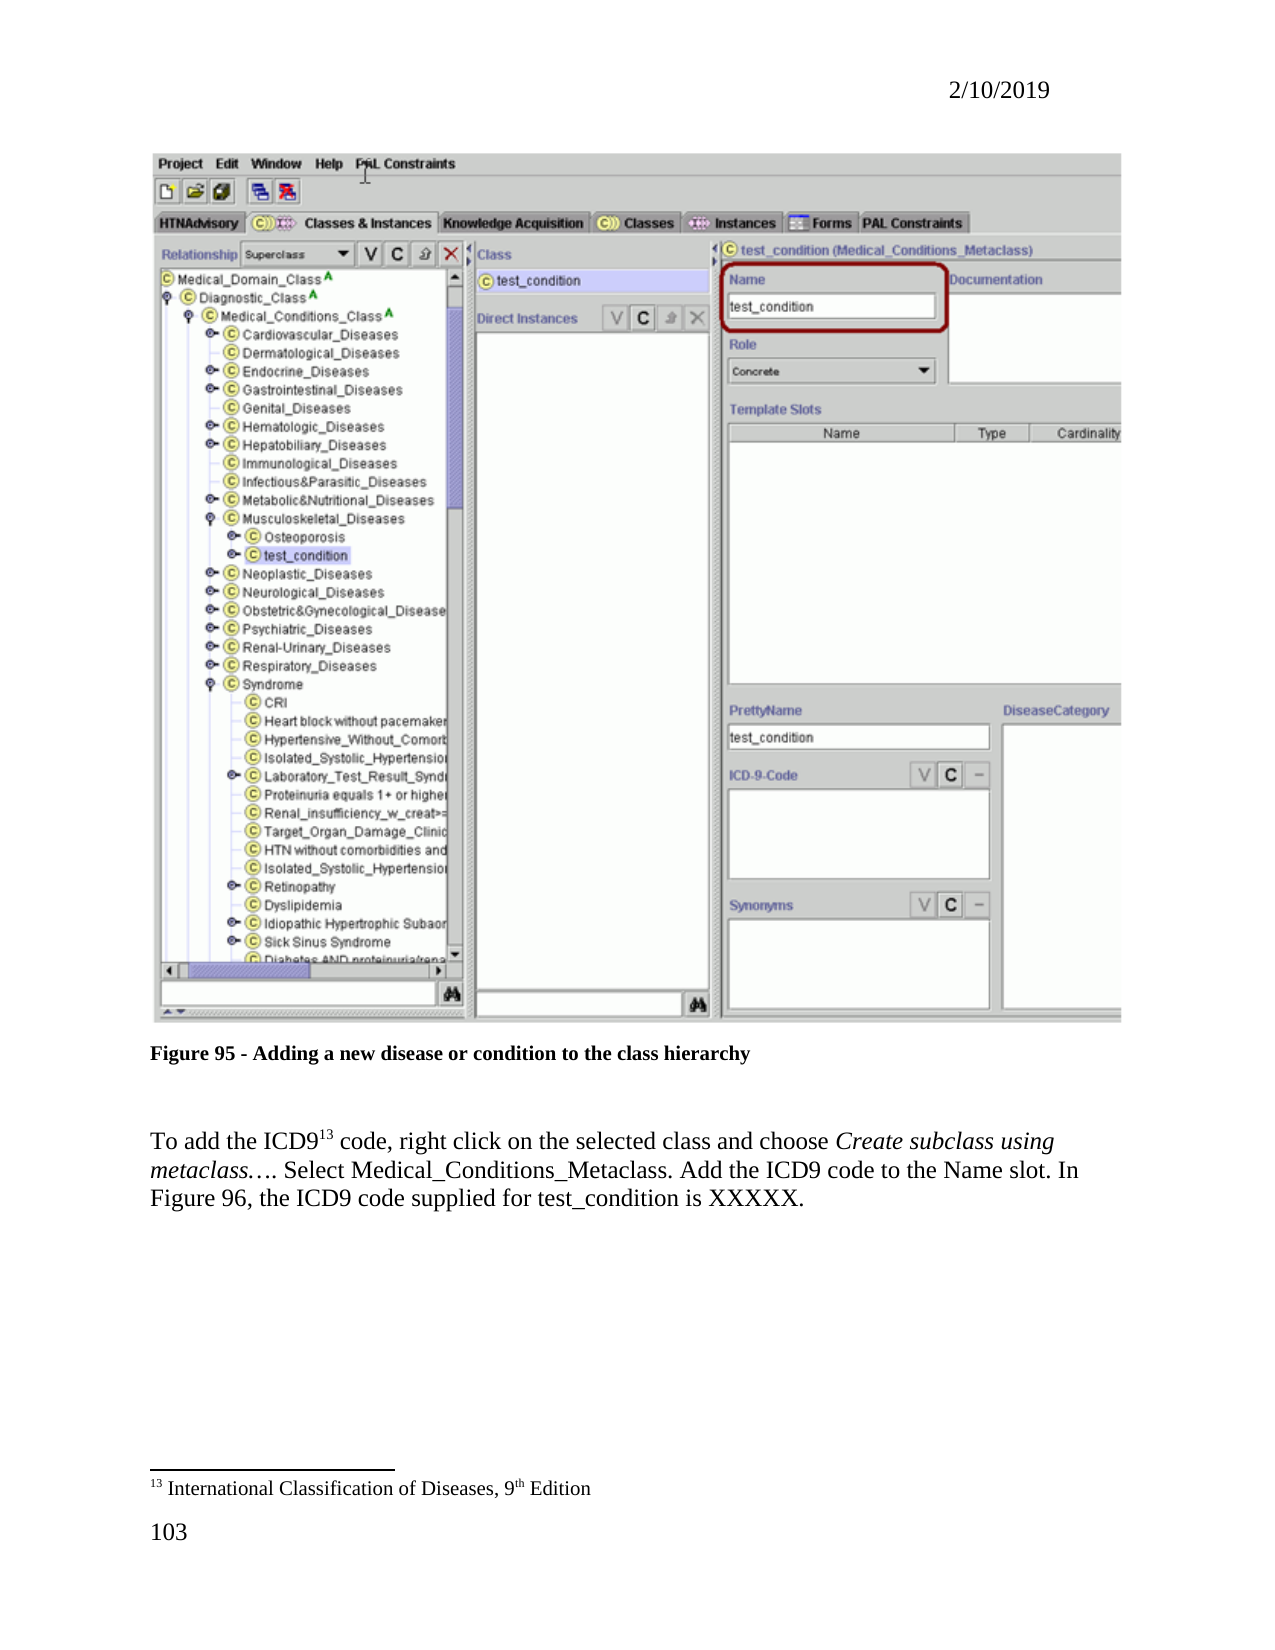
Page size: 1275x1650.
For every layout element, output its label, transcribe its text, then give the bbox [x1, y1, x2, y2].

picture [150, 150, 1125, 1029]
